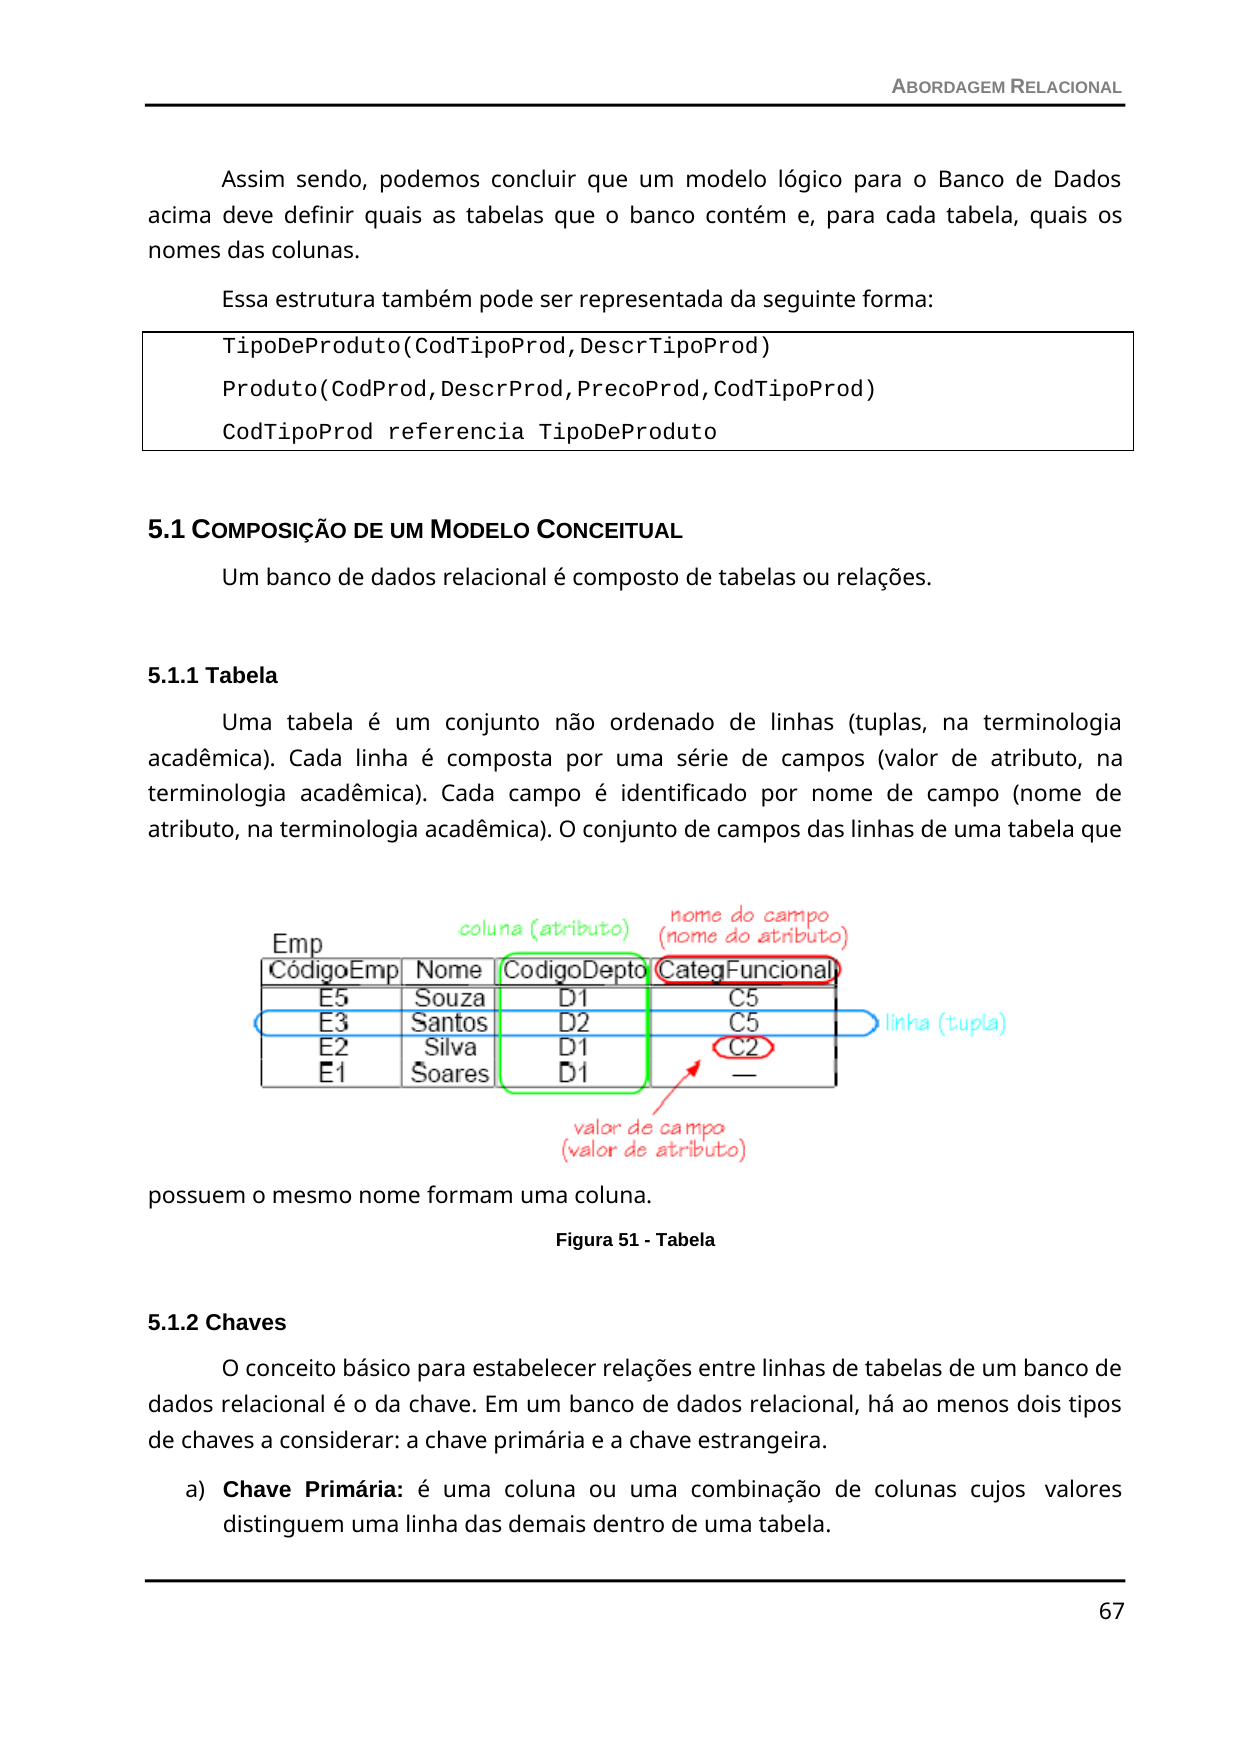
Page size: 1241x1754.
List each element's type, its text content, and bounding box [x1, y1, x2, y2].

subtitle Chaves [148, 1309, 1163, 1336]
text O conceito básico para estabelecer relações entre linhas de tabelas de um banco de dados relacional é o da chave. Em um banco de dados relacional, há ao menos dois tipos de chaves a considerar: a chave primária e a chave estrangeira. [148, 1352, 1123, 1456]
list Chave Primária: é uma coluna ou uma combinação de colunas cujos valores distinguem uma linha das demais dentro de uma tabela. [185, 1472, 1123, 1540]
text Essa estrutura também pode ser representada da seguinte forma: [221, 283, 1163, 314]
subtitle Tabela [148, 662, 1163, 688]
text Figura 51 - Tabela [378, 1229, 892, 1251]
list COMPOSIÇÃO DE UM MODELO CONCEITUAL [148, 513, 1163, 544]
text Um banco de dados relacional é composto de tabelas ou relações. [221, 561, 1163, 592]
picture [246, 870, 1023, 1179]
text Assim sendo, podemos concluir que um modelo lógico para o Banco de Dados acima deve definir quais as tabelas que o banco contém e, para cada tabela, quais os nomes das colunas. [148, 163, 1123, 266]
